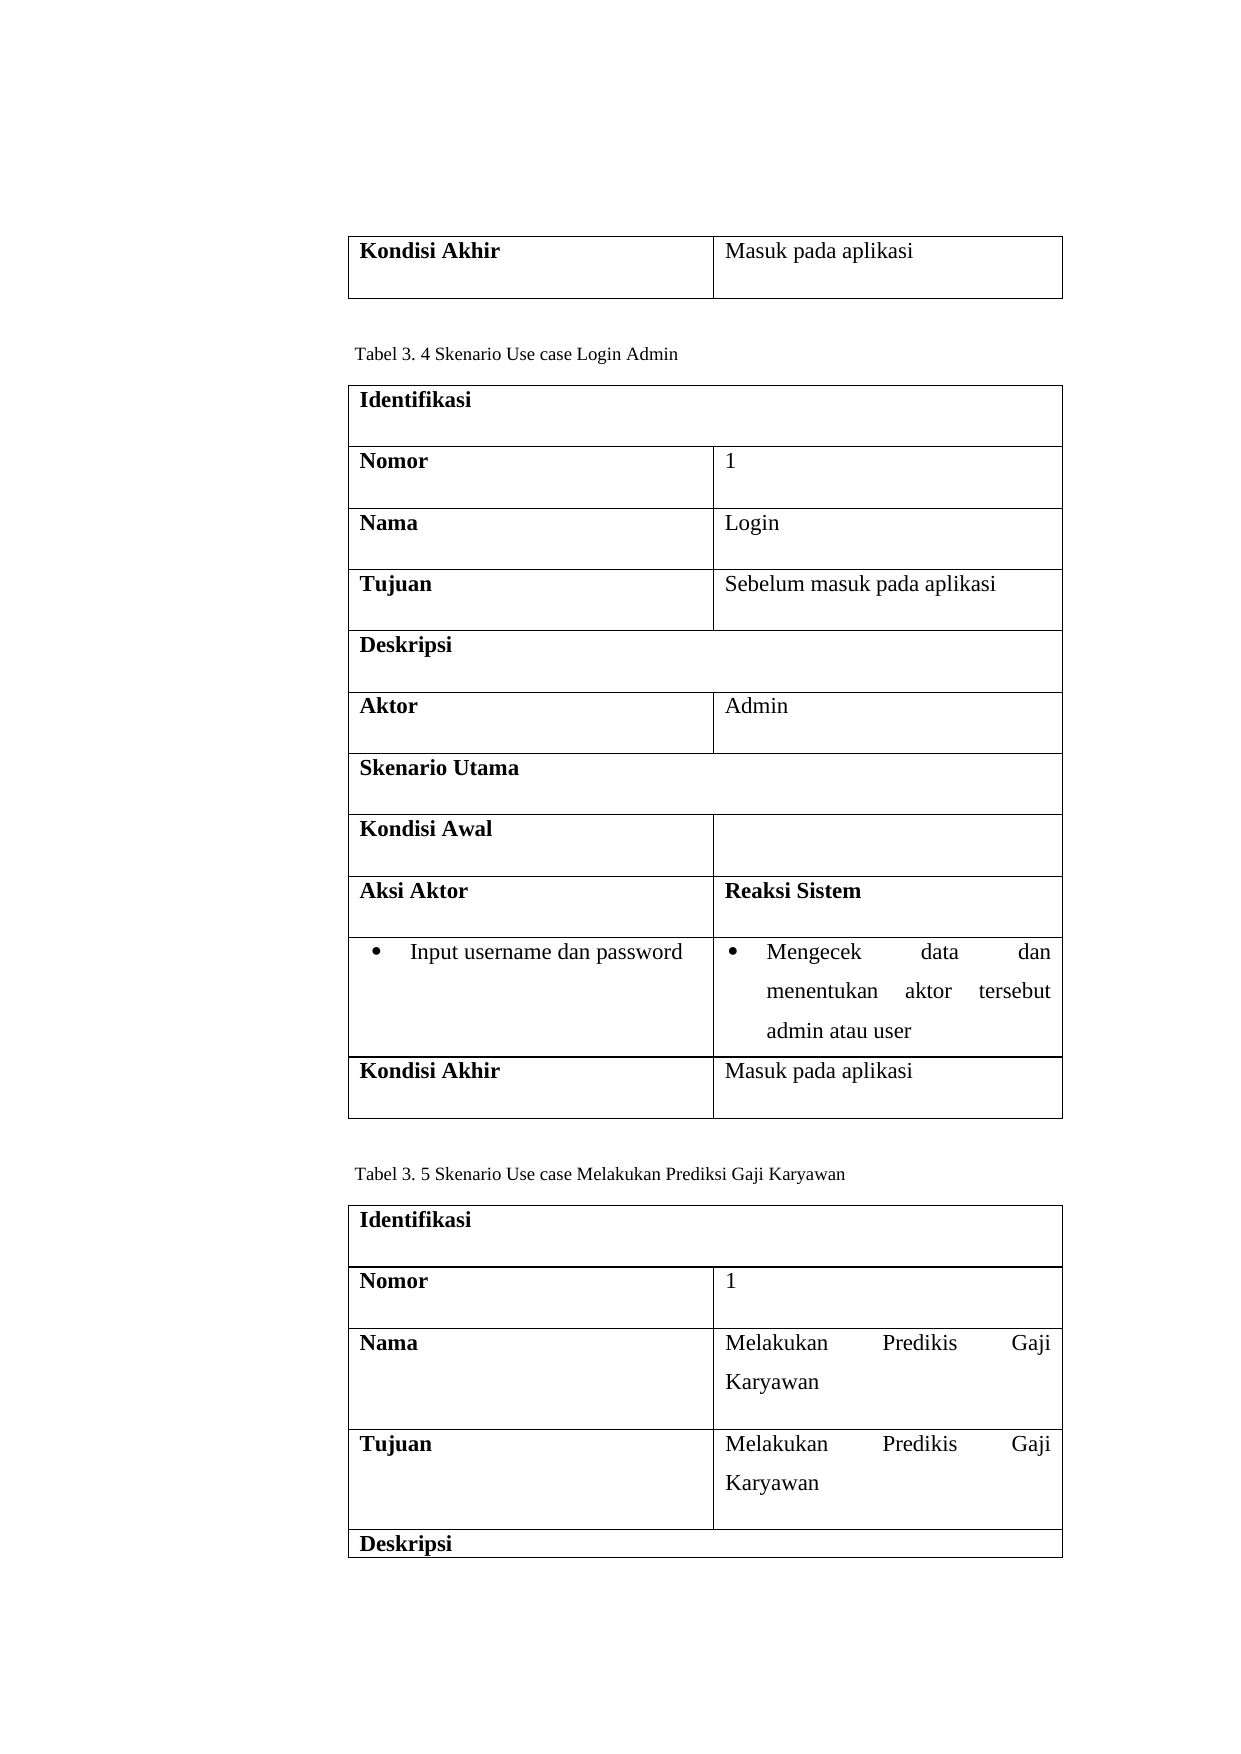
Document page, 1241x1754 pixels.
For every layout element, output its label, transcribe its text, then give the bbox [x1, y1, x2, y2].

table_cell Deskripsi [349, 631, 1062, 692]
table_header Identifikasi [349, 1206, 1062, 1266]
table_cell Deskripsi [349, 1530, 1062, 1557]
table_cell Login [714, 509, 1062, 569]
text Tabel 3. 5 Skenario Use case Melakukan Prediksi Gaji Karyawan [354, 1163, 1063, 1184]
table_cell Reaksi Sistem [714, 877, 1062, 937]
table_cell Kondisi Akhir [349, 237, 713, 298]
table_cell Nomor [349, 447, 713, 507]
table_cell Melakukan Predikis Gaji Karyawan [714, 1430, 1062, 1529]
table_cell 1 [714, 447, 1062, 507]
table_cell Mengecek data dan menentukan aktor tersebut admin atau user [714, 938, 1062, 1056]
table_cell Masuk pada aplikasi [714, 1058, 1062, 1118]
table_cell Sebelum masuk pada aplikasi [714, 570, 1062, 630]
table_cell 1 [714, 1268, 1062, 1328]
table_cell Input username dan password [349, 938, 713, 1056]
table_cell Melakukan Predikis Gaji Karyawan [714, 1329, 1062, 1428]
table_cell Admin [714, 693, 1062, 753]
table_cell Aktor [349, 693, 713, 753]
table_cell Kondisi Awal [349, 815, 713, 876]
table_cell Nama [349, 1329, 713, 1428]
table_cell Skenario Utama [349, 754, 1062, 814]
table_cell Masuk pada aplikasi [714, 237, 1062, 298]
table_cell Kondisi Akhir [349, 1058, 713, 1118]
table_cell Tujuan [349, 570, 713, 630]
text Tabel 3. 4 Skenario Use case Login Admin [354, 342, 1063, 364]
table_header Identifikasi [349, 386, 1062, 446]
table_cell Nama [349, 509, 713, 569]
table_cell [714, 815, 1062, 876]
table_cell Aksi Aktor [349, 877, 713, 937]
table_cell Tujuan [349, 1430, 713, 1529]
table_cell Nomor [349, 1268, 713, 1328]
